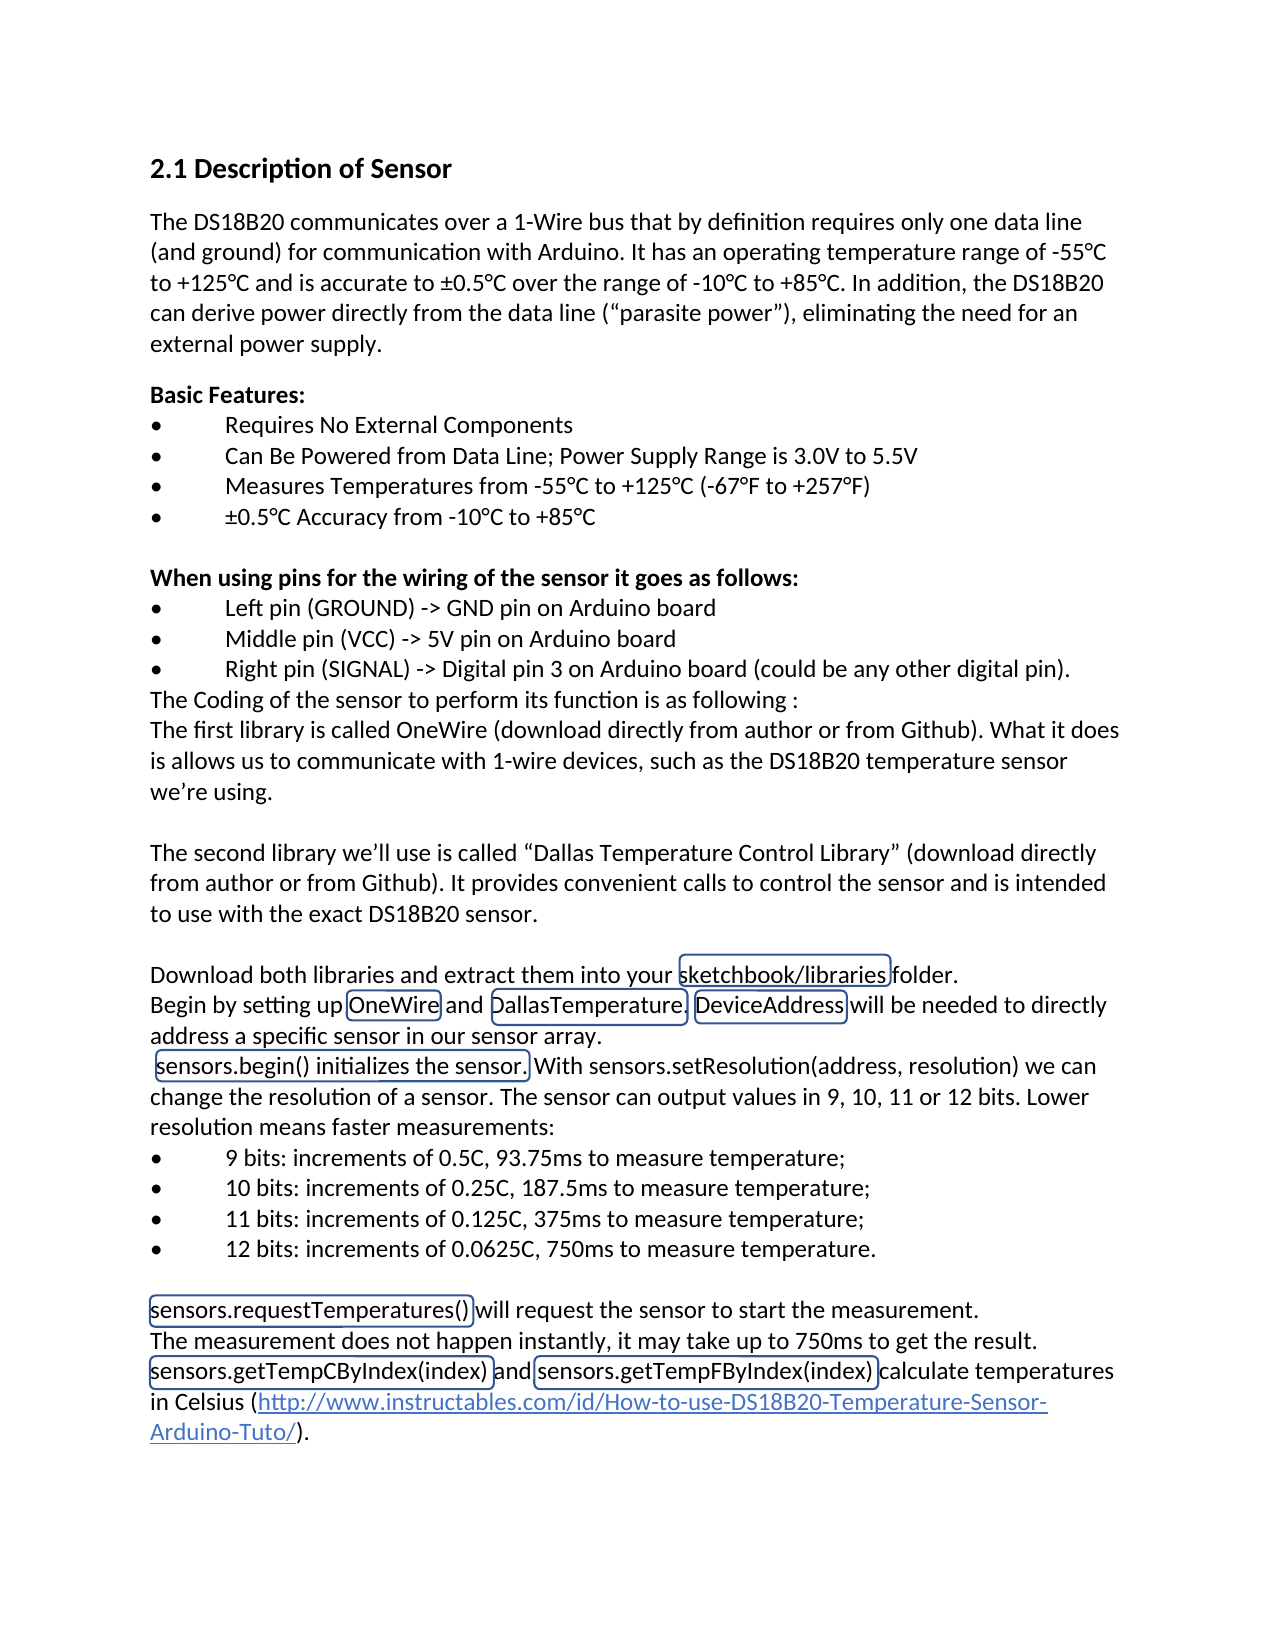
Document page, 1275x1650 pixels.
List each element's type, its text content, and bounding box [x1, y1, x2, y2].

text sensors.requestTemperatures() will request the sensor to start the measurement. [151, 1297, 472, 1325]
text 2.1 Description of Sensor [150, 150, 1125, 186]
text • Requires No External Components [150, 409, 1125, 440]
text • Left pin (GROUND) -> GND pin on Arduino board [150, 592, 1125, 623]
text Download both libraries and extract them into your sketchbook/libraries folder. [681, 959, 889, 984]
text The second library we’ll use is called “Dallas Temperature Control Library” (download directly from author or from Github). It provides convenient calls to control the sensor and is intended to use with the exact DS18B20 sensor. [150, 837, 1125, 928]
text The Coding of the sensor to perform its function is as following : [150, 684, 1125, 714]
text • Right pin (SIGNAL) -> Digital pin 3 on Arduino board (could be any other digital pin). [150, 653, 1125, 684]
text When using pins for the wiring of the sensor it goes as follows: [150, 562, 1125, 592]
text • ±0.5°C Accuracy from -10°C to +85°C [150, 501, 1125, 531]
text The first library is called OneWire (download directly from author or from Github). What it does is allows us to communicate with 1-wire devices, such as the DS18B20 temperature sensor we’re using. [150, 714, 1125, 806]
text sensors.getTempCByIndex(index) and sensors.getTempFByIndex(index) calculate temperatures in Celsius (http://www.instructables.com/id/How-to-use-DS18B20-Temperature-Sensor-Arduino-Tuto/). [150, 1356, 1125, 1447]
text sensors.requestTemperatures() will request the sensor to start the measurement. [471, 1294, 1125, 1325]
text • 9 bits: increments of 0.5C, 93.75ms to measure temperature; [150, 1142, 1125, 1172]
text sensors.begin() initializes the sensor. With sensors.setResolution(address, resolution) we can change the resolution of a sensor. The sensor can output values in 9, 10, 11 or 12 bits. Lower resolution means faster measurements: [150, 1050, 1125, 1142]
text • Middle pin (VCC) -> 5V pin on Arduino board [150, 623, 1125, 653]
text Begin by setting up OneWire and DallasTemperature. DeviceAddress will be needed to directly address a specific sensor in our sensor array. [150, 989, 1125, 1050]
text Download both libraries and extract them into your sketchbook/libraries folder. [150, 959, 681, 989]
text Download both libraries and extract them into your sketchbook/libraries folder. [686, 959, 1125, 989]
text • 12 bits: increments of 0.0625C, 750ms to measure temperature. [150, 1233, 1125, 1264]
text • Can Be Powered from Data Line; Power Supply Range is 3.0V to 5.5V [150, 440, 1125, 470]
text The measurement does not happen instantly, it may take up to 750ms to get the result. [150, 1325, 1125, 1356]
text • Measures Temperatures from -55°C to +125°C (-67°F to +257°F) [150, 470, 1125, 501]
text • 11 bits: increments of 0.125C, 375ms to measure temperature; [150, 1203, 1125, 1233]
text The DS18B20 communicates over a 1-Wire bus that by definition requires only one data line (and ground) for communication with Arduino. It has an operating temperature range of -55°C to +125°C and is accurate to ±0.5°C over the range of -10°C to +85°C. In addition, the DS18B20 can derive power directly from the data line (“parasite power”), eliminating the need for an external power supply. [150, 206, 1125, 358]
text Basic Features: [150, 379, 1125, 409]
text • 10 bits: increments of 0.25C, 187.5ms to measure temperature; [150, 1172, 1125, 1203]
